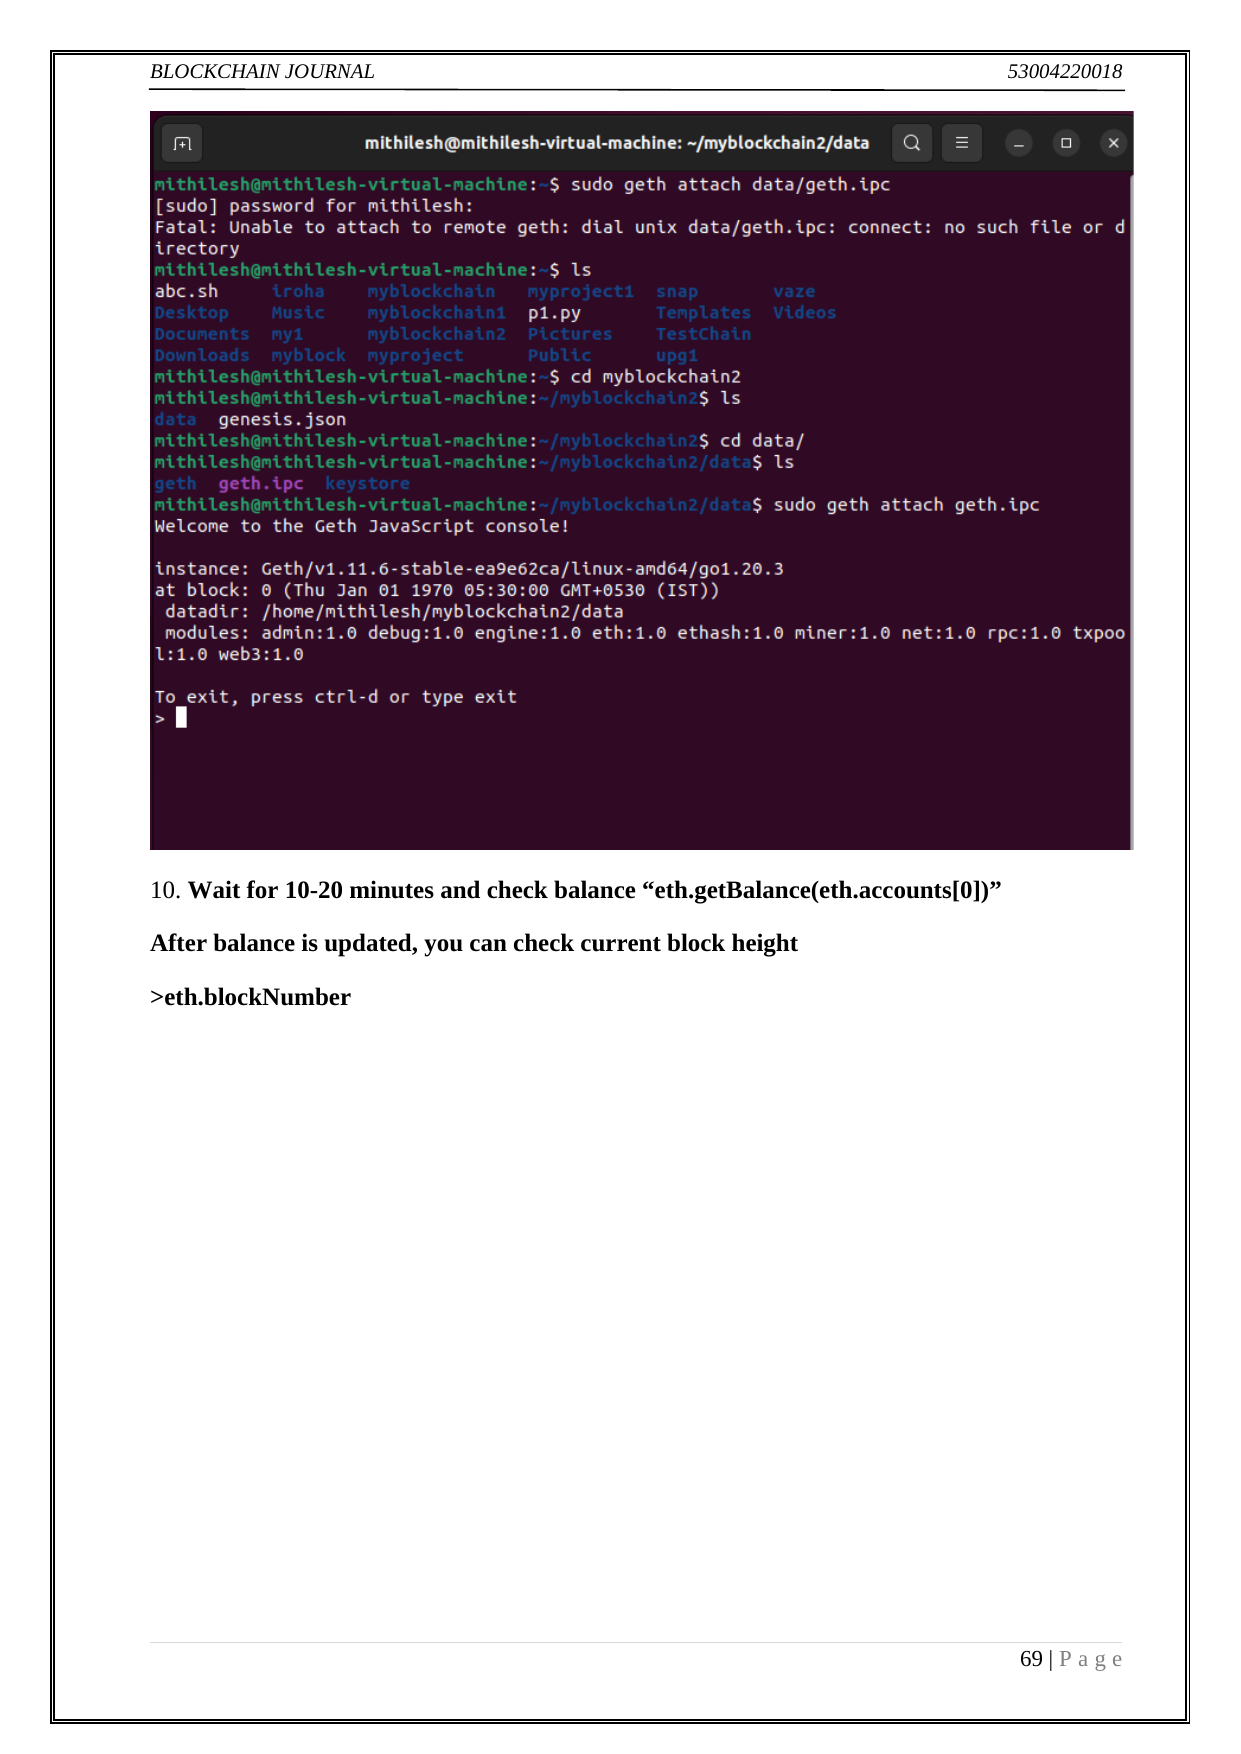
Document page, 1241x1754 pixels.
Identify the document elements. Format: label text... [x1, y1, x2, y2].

picture [150, 111, 1134, 850]
text >eth.blockNumber [150, 982, 1122, 1011]
text After balance is updated, you can check current block height [150, 928, 1122, 957]
text 10. Wait for 10-20 minutes and check balance “eth.getBalance(eth.accounts[0])” [150, 875, 1122, 903]
